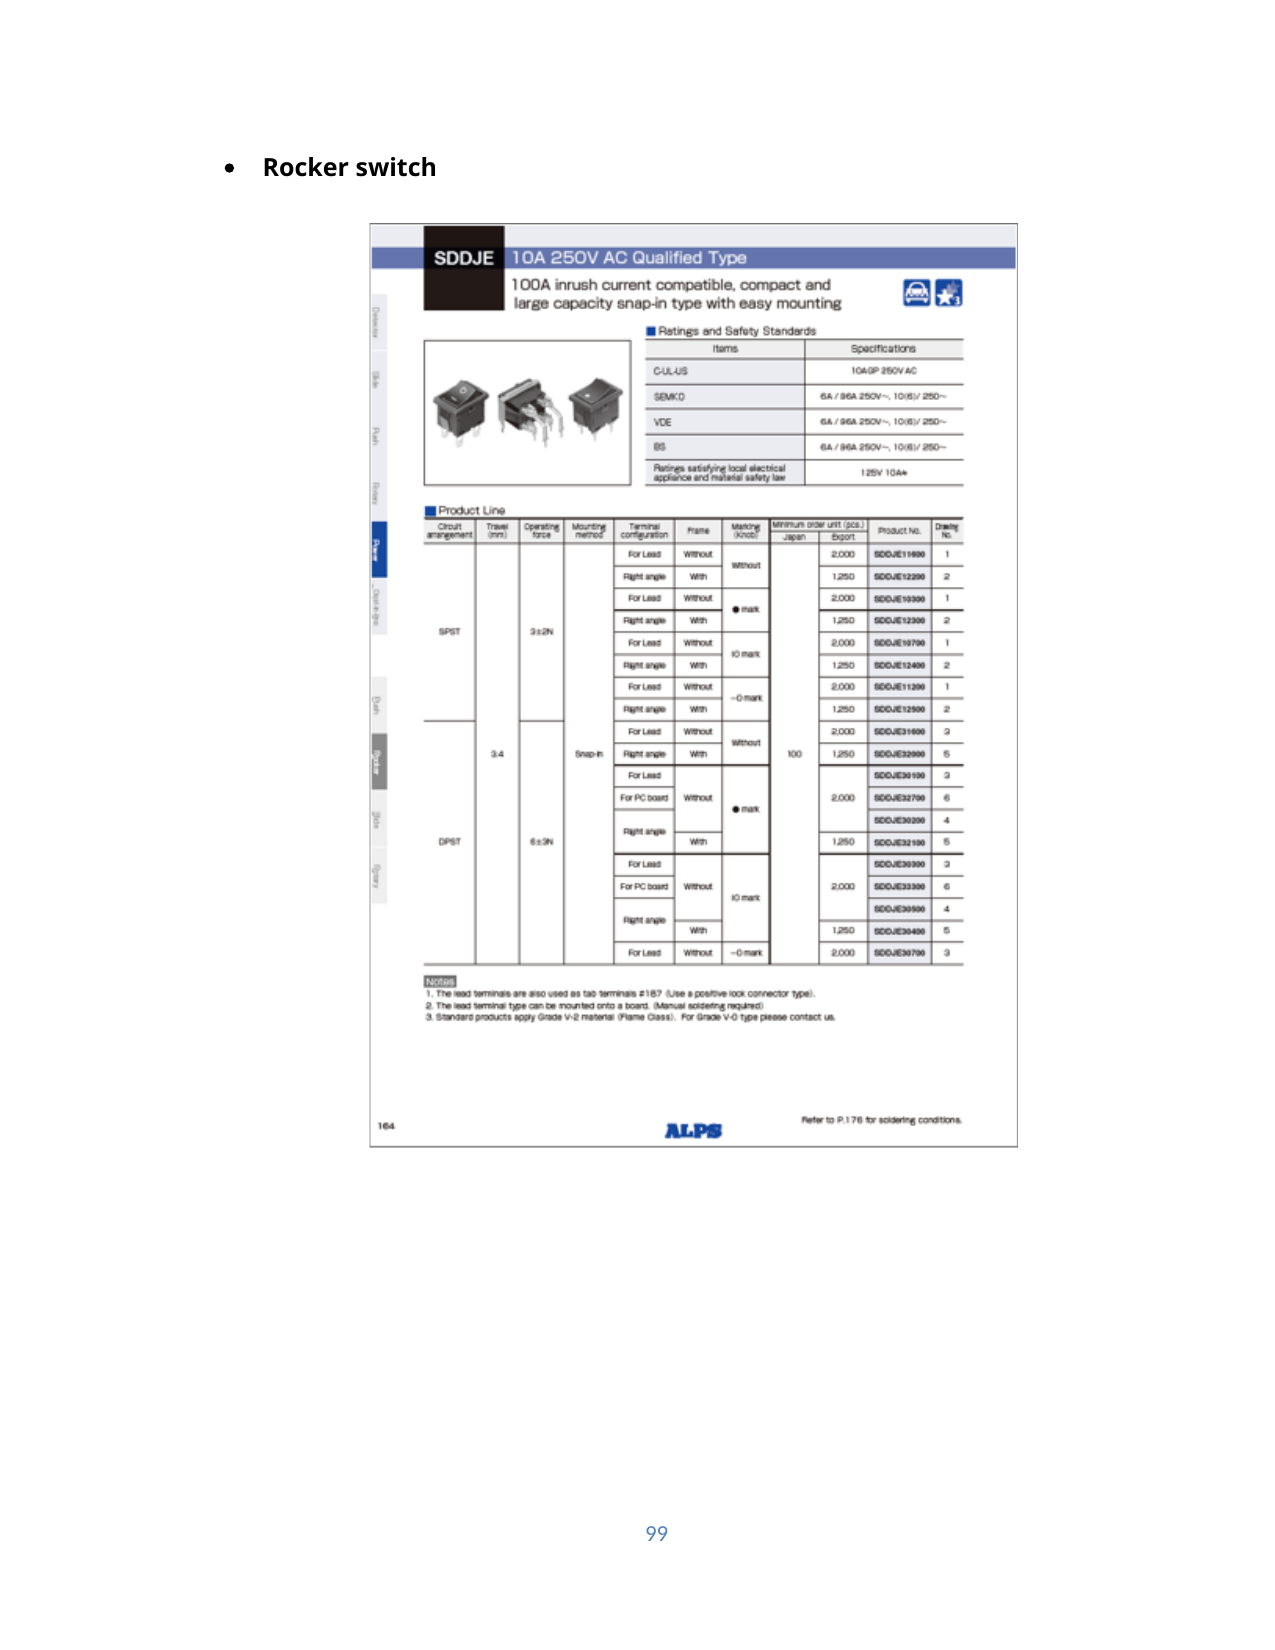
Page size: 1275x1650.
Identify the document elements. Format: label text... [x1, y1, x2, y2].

list Rocker switch [225, 150, 1125, 184]
picture [369, 223, 1018, 1151]
